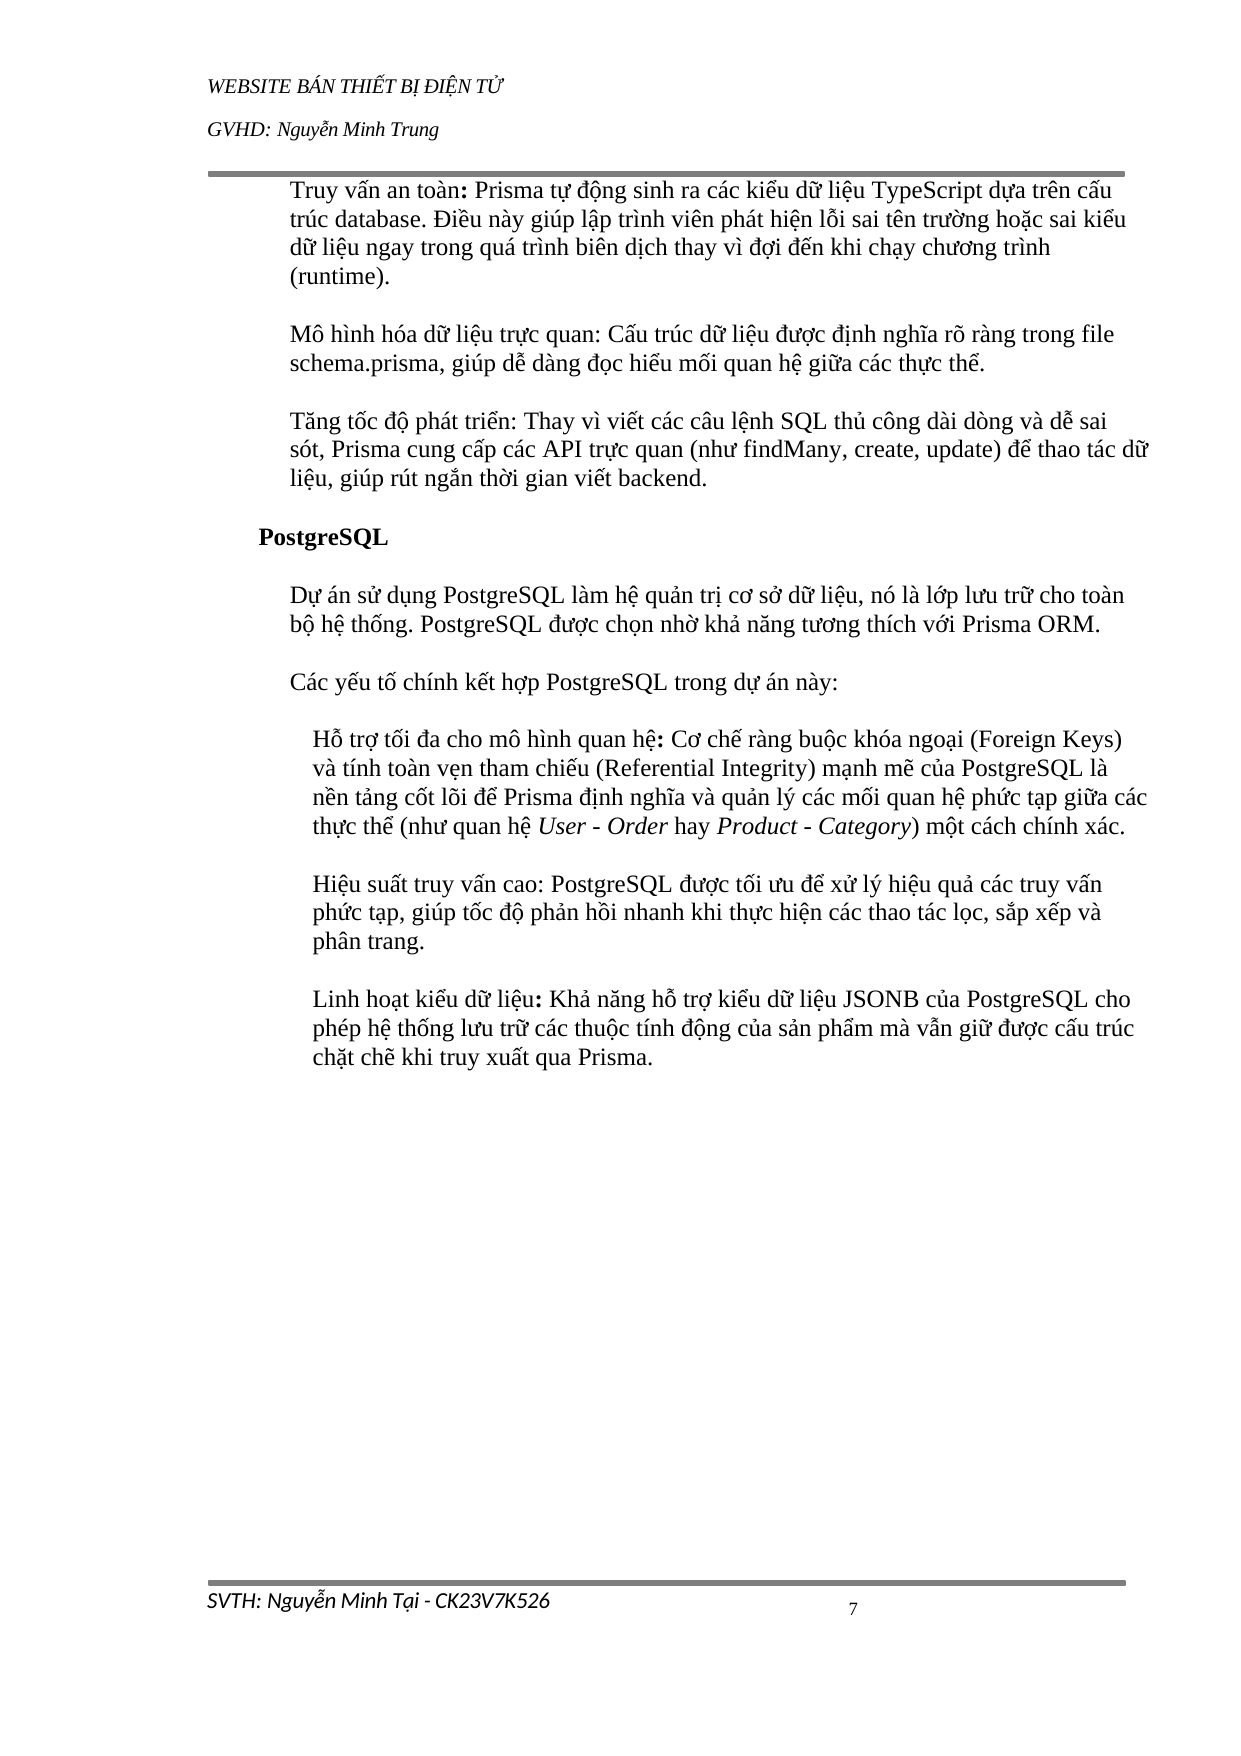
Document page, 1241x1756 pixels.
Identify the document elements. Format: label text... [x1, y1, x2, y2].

text Dự án sử dụng PostgreSQL làm hệ quản trị cơ sở dữ liệu, nó là lớp lưu trữ cho toàn bộ hệ thống. PostgreSQL được chọn nhờ khả năng tương thích với Prisma ORM. [289, 580, 1148, 637]
text Tăng tốc độ phát triển: Thay vì viết các câu lệnh SQL thủ công dài dòng và dễ sai sót, Prisma cung cấp các API trực quan (như findMany, create, update) để thao tác dữ liệu, giúp rút ngắn thời gian viết backend. [289, 406, 1148, 492]
text Linh hoạt kiểu dữ liệu: Khả năng hỗ trợ kiểu dữ liệu JSONB của PostgreSQL cho phép hệ thống lưu trữ các thuộc tính động của sản phẩm mà vẫn giữ được cấu trúc chặt chẽ khi truy xuất qua Prisma. [312, 984, 1148, 1070]
text Các yếu tố chính kết hợp PostgreSQL trong dự án này: [289, 667, 1148, 695]
subtitle PostgreSQL [258, 522, 1148, 551]
text Hiệu suất truy vấn cao: PostgreSQL được tối ưu để xử lý hiệu quả các truy vấn phức tạp, giúp tốc độ phản hồi nhanh khi thực hiện các thao tác lọc, sắp xếp và phân trang. [312, 869, 1148, 955]
text Truy vấn an toàn: Prisma tự động sinh ra các kiểu dữ liệu TypeScript dựa trên cấu trúc database. Điều này giúp lập trình viên phát hiện lỗi sai tên trường hoặc sai kiểu dữ liệu ngay trong quá trình biên dịch thay vì đợi đến khi chạy chương trình (runtime). [289, 175, 1148, 290]
text Mô hình hóa dữ liệu trực quan: Cấu trúc dữ liệu được định nghĩa rõ ràng trong file schema.prisma, giúp dễ dàng đọc hiểu mối quan hệ giữa các thực thể. [289, 319, 1148, 377]
text Hỗ trợ tối đa cho mô hình quan hệ: Cơ chế ràng buộc khóa ngoại (Foreign Keys) và tính toàn vẹn tham chiếu (Referential Integrity) mạnh mẽ của PostgreSQL là nền tảng cốt lõi để Prisma định nghĩa và quản lý các mối quan hệ phức tạp giữa các thực thể (như quan hệ User - Order hay Product - Category) một cách chính xác. [312, 724, 1148, 839]
